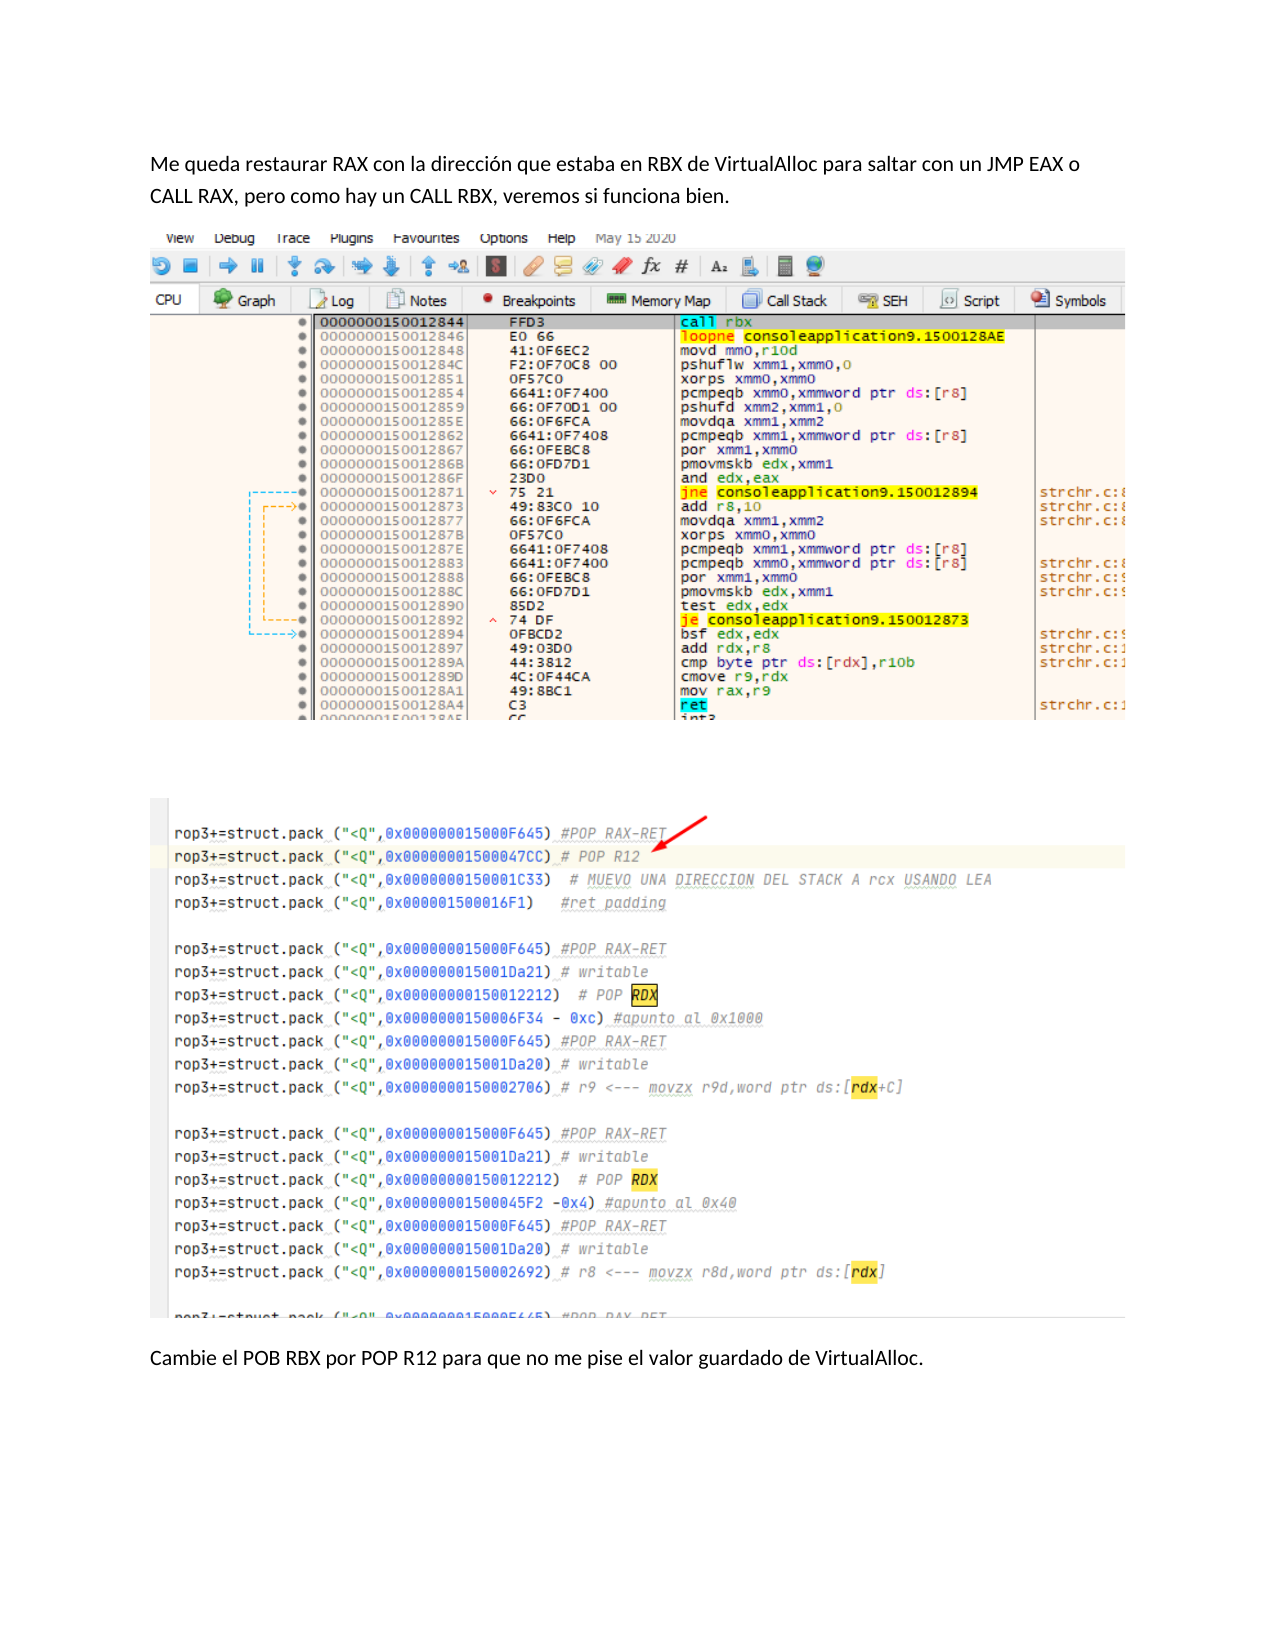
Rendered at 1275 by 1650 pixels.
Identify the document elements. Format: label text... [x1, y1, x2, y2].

picture [150, 798, 1125, 1318]
text Cambie el POB RBX por POP R12 para que no me pise el valor guardado de VirtualAlloc. [150, 1344, 1125, 1371]
picture [150, 234, 1125, 720]
text Me queda restaurar RAX con la dirección que estaba en RBX de VirtualAlloc para saltar con un JMP EAX o CALL RAX, pero como hay un CALL RBX, veremos si funciona bien. [150, 150, 1125, 209]
